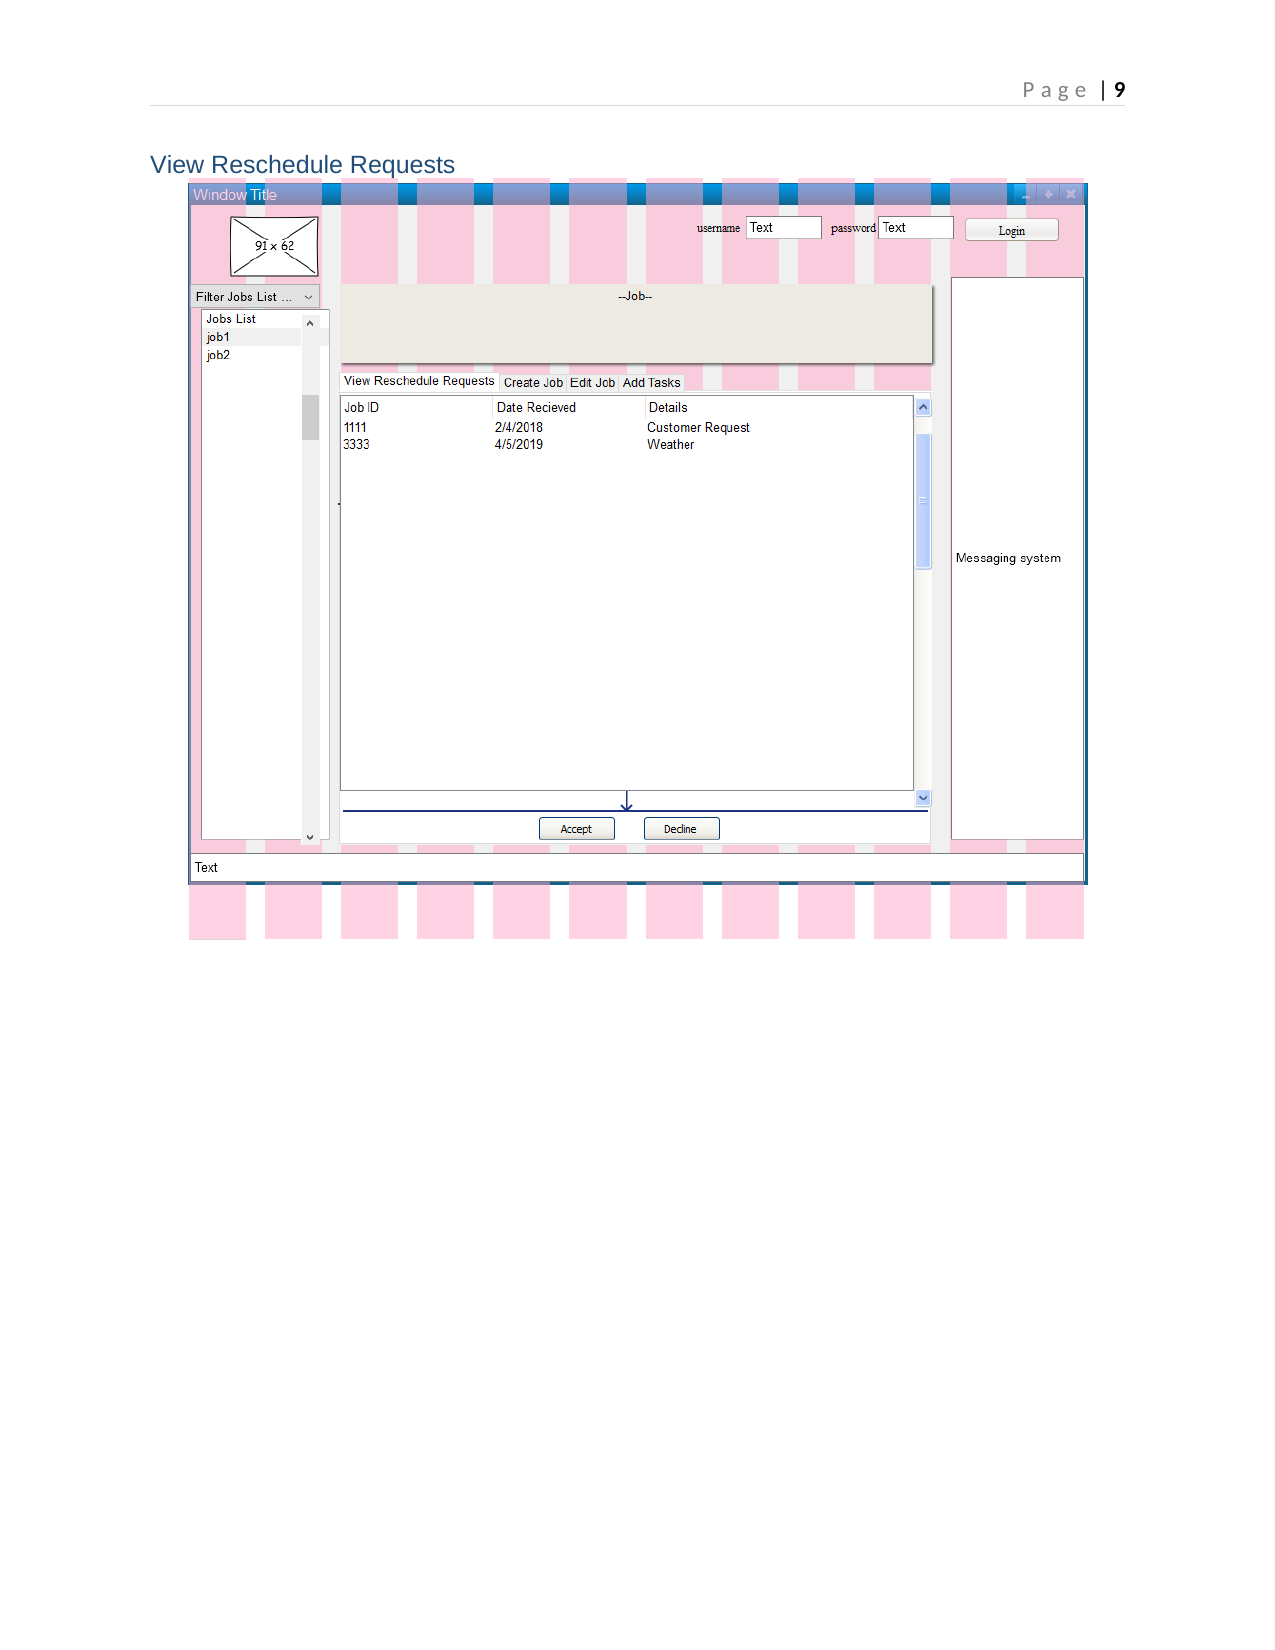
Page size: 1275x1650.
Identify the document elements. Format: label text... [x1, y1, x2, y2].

picture [150, 178, 1125, 940]
subtitle View Reschedule Requests [150, 150, 1125, 178]
